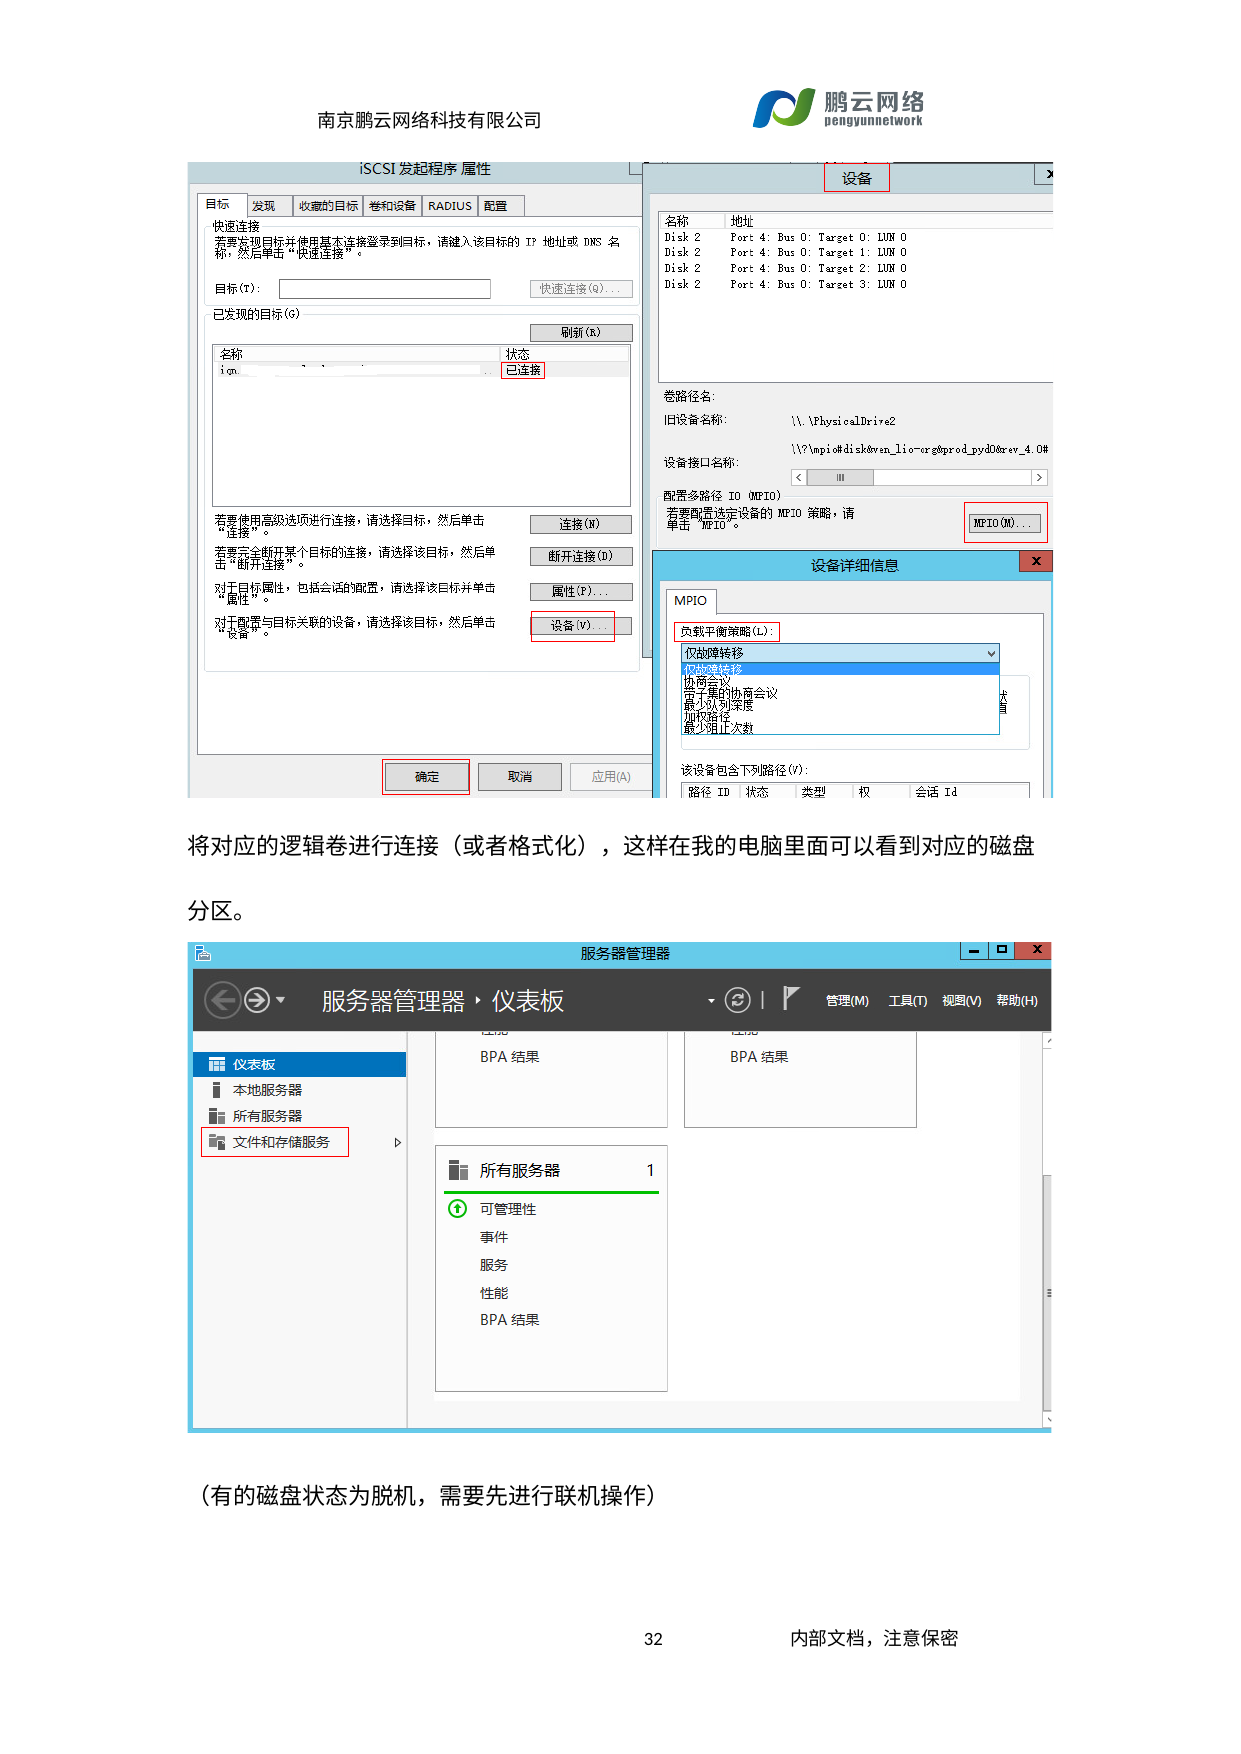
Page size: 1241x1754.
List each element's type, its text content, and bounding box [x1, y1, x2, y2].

text （有的磁盘状态为脱机，需要先进行联机操作） [187, 1462, 1053, 1527]
picture [187, 162, 1054, 798]
picture [752, 88, 924, 128]
picture [187, 942, 1052, 1433]
text 将对应的逻辑卷进行连接（或者格式化），这样在我的电脑里面可以看到对应的磁盘分区。 [187, 812, 1053, 942]
